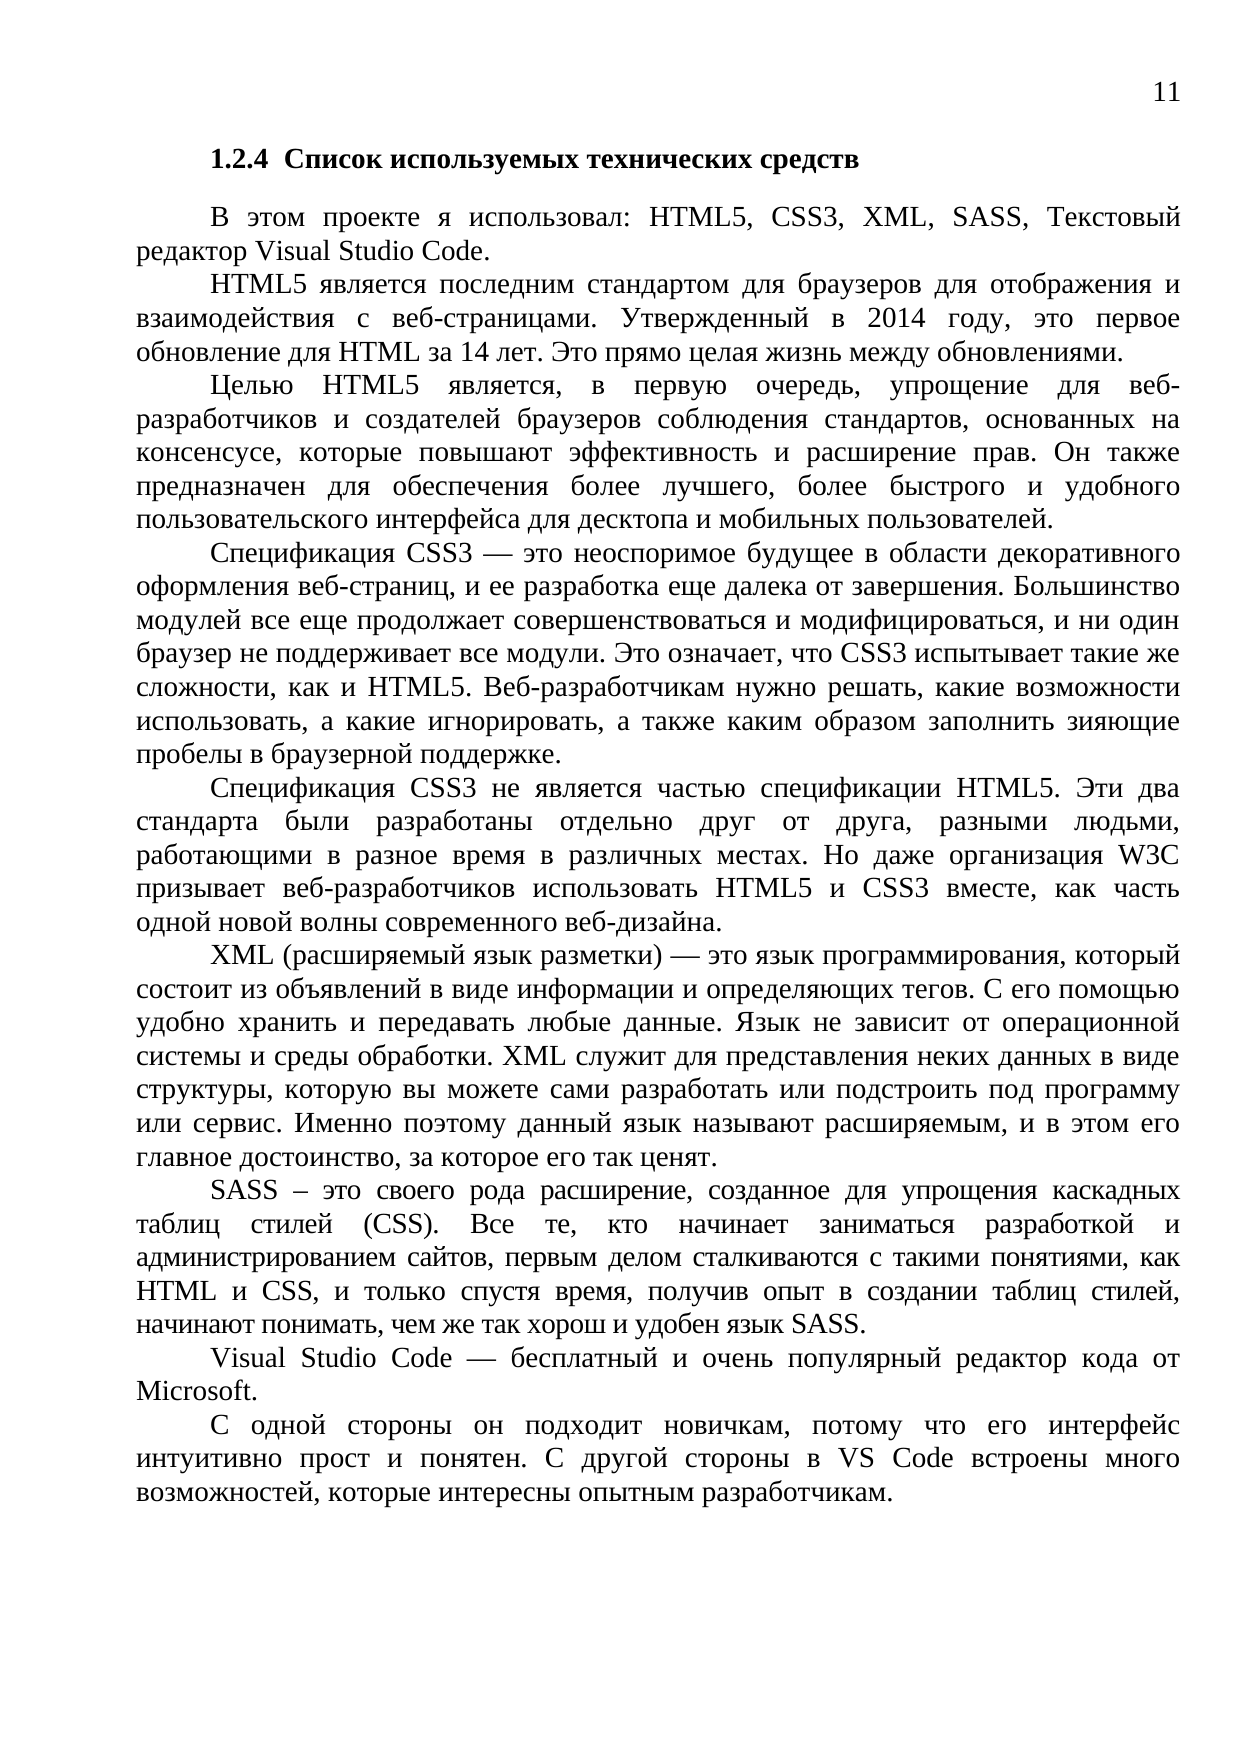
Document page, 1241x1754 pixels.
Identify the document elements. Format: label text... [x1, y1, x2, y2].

text XML (расширяемый язык разметки) — это язык программирования, который состоит из объявлений в виде информации и определяющих тегов. С его помощью удобно хранить и передавать любые данные. Язык не зависит от операционной системы и среды обработки. XML служит для представления неких данных в виде структуры, которую вы можете сами разработать или подстроить под программу или сервис. Именно поэтому данный язык называют расширяемым, и в этом его главное достоинство, за которое его так ценят. [136, 937, 1181, 1172]
text Visual Studio Code — бесплатный и очень популярный редактор кода от Microsoft. [136, 1340, 1181, 1407]
text В этом проекте я использовал: HTML5, CSS3, XML, SASS, Текстовый редактор Visual Studio Code. [136, 199, 1181, 267]
text SASS – это своего рода расширение, созданное для упрощения каскадных таблиц стилей (CSS). Все те, кто начинает заниматься разработкой и администрированием сайтов, первым делом сталкиваются с такими понятиями, как HTML и CSS, и только спустя время, получив опыт в создании таблиц стилей, начинают понимать, чем же так хорош и удобен язык SASS. [136, 1172, 1181, 1340]
list Список используемых технических средств [136, 141, 1181, 174]
text Спецификация CSS3 — это неоспоримое будущее в области декоративного оформления веб-страниц, и ее разработка еще далека от завершения. Большинство модулей все еще продолжает совершенствоваться и модифицироваться, и ни один браузер не поддерживает все модули. Это означает, что CSS3 испытывает такие же сложности, как и HTML5. Веб-разработчикам нужно решать, какие возможности использовать, а какие игнорировать, а также каким образом заполнить зияющие пробелы в браузерной поддержке. [136, 535, 1181, 770]
text Спецификация CSS3 не является частью спецификации HTML5. Эти два стандарта были разработаны отдельно друг от друга, разными людьми, работающими в разное время в различных местах. Но даже организация W3C призывает веб-разработчиков использовать HTML5 и CSS3 вместе, как часть одной новой волны современного веб-дизайна. [136, 770, 1181, 937]
text С одной стороны он подходит новичкам, потому что его интерфейс интуитивно прост и понятен. С другой стороны в VS Code встроены много возможностей, которые интересны опытным разработчикам. [136, 1407, 1181, 1508]
text HTML5 является последним стандартом для браузеров для отображения и взаимодействия с веб-страницами. Утвержденный в 2014 году, это первое обновление для HTML за 14 лет. Это прямо целая жизнь между обновлениями. [136, 267, 1181, 367]
text Целью HTML5 является, в первую очередь, упрощение для веб-разработчиков и создателей браузеров соблюдения стандартов, основанных на консенсусе, которые повышают эффективность и расширение прав. Он также предназначен для обеспечения более лучшего, более быстрого и удобного пользовательского интерфейса для десктопа и мобильных пользователей. [136, 367, 1181, 535]
